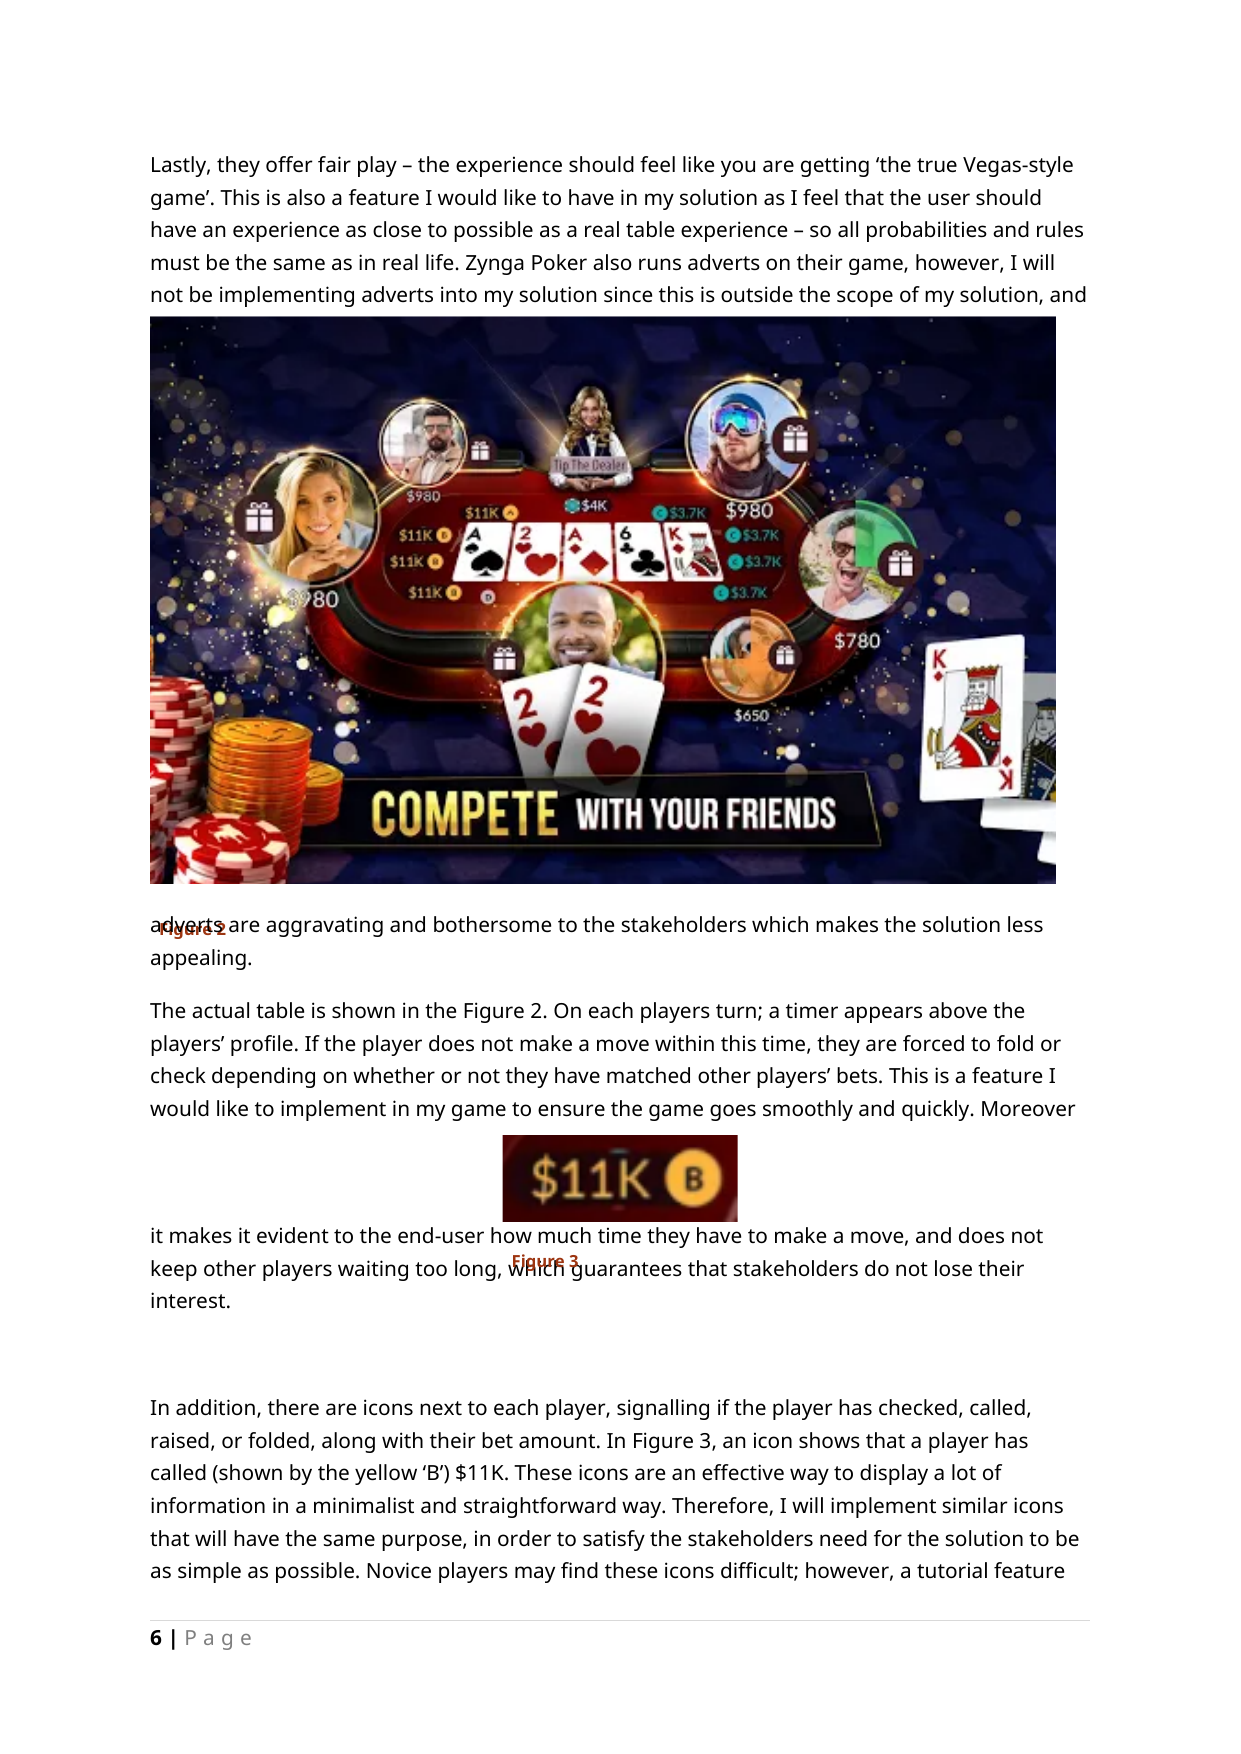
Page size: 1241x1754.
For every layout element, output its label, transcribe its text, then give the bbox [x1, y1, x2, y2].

picture [502, 1135, 738, 1222]
picture [150, 315, 1056, 884]
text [150, 1393, 1090, 1585]
text The actual table is shown in the Figure 2. On each players turn; a timer appears above the players’ profile. If the player does not make a move within this time, they are forced to fold or check depending on whether or not they have matched other players’ bets. This is a feature I would like to implement in my game to ensure the game goes smoothly and quickly. Moreover it makes it evident to the end-user how much time they have to make a move, and does not keep other players waiting too long, which guarantees that stakeholders do not lose their interest. [150, 996, 1090, 1315]
